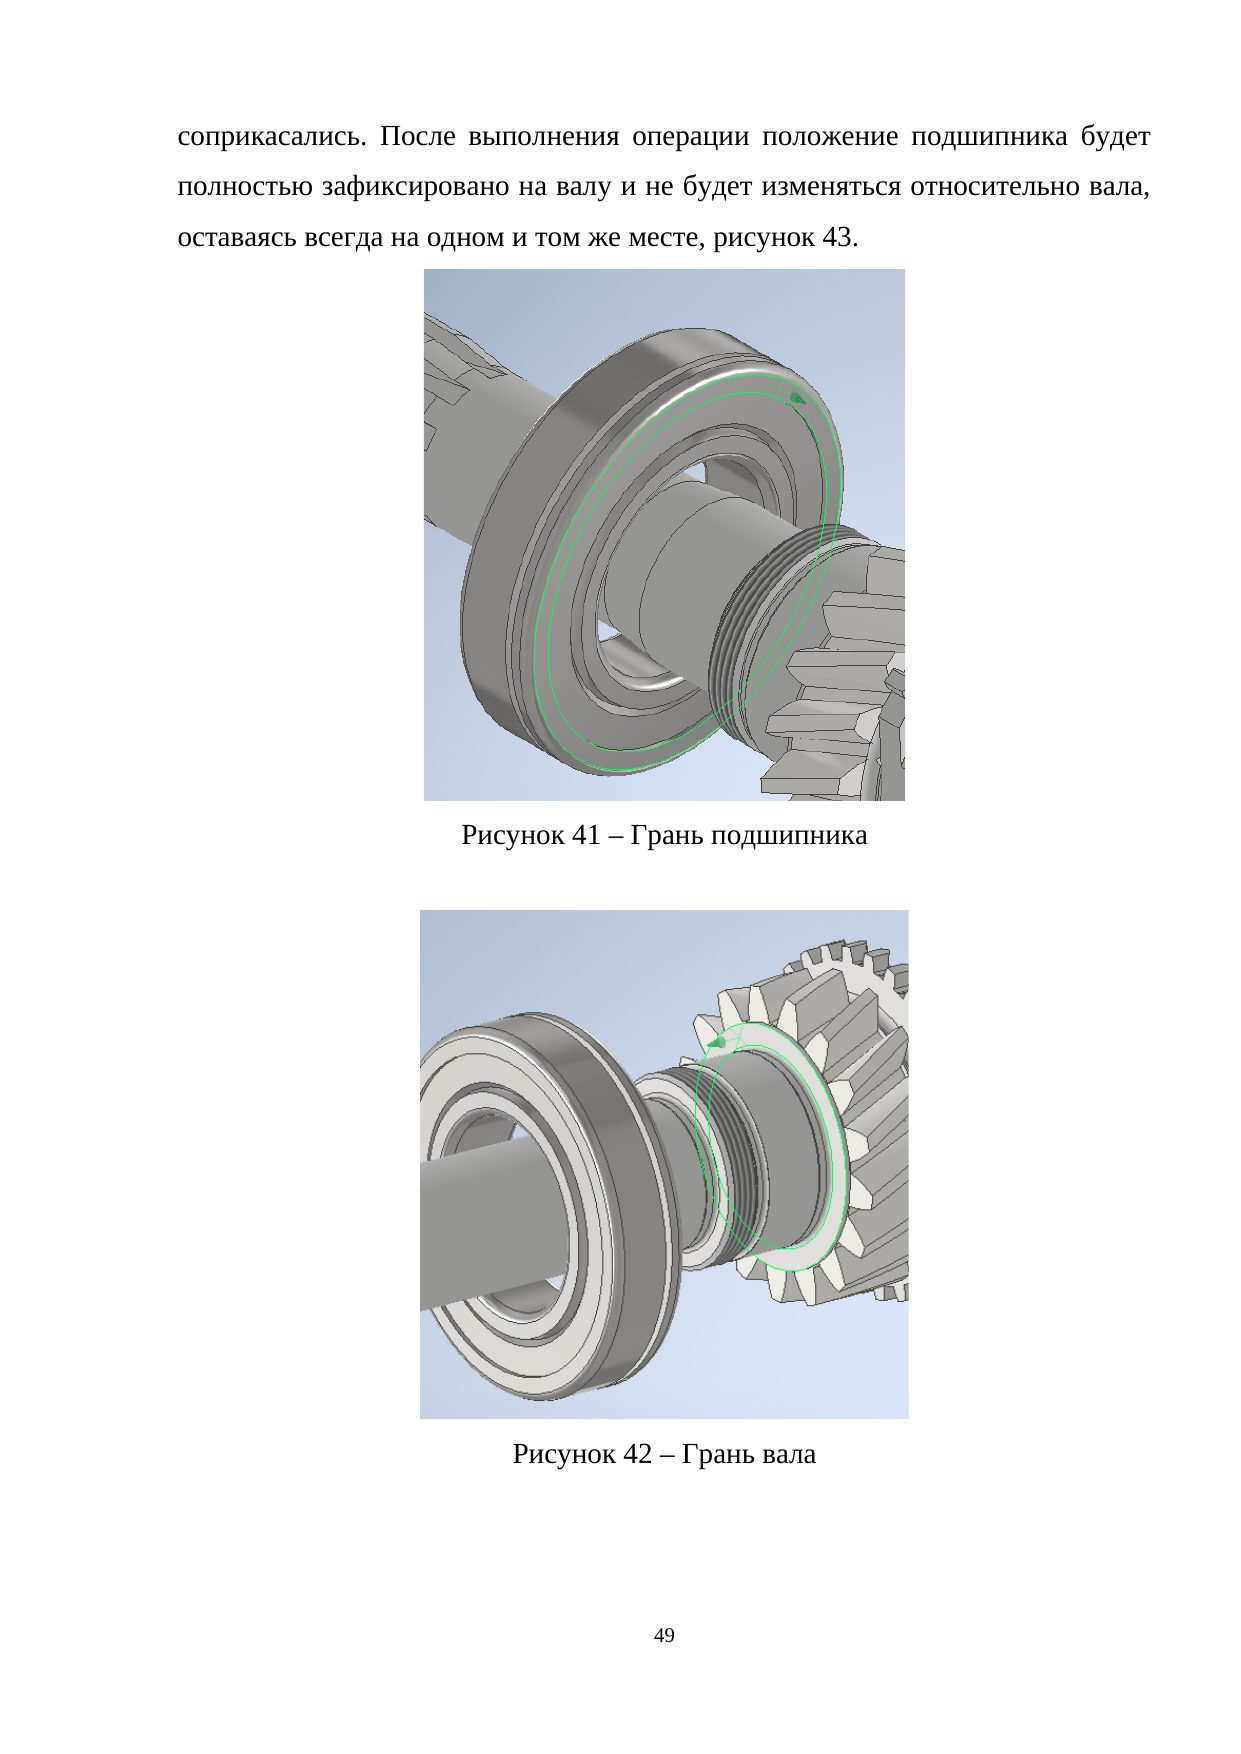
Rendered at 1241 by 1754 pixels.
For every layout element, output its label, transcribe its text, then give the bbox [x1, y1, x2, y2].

picture [420, 910, 909, 1419]
picture [423, 269, 905, 801]
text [177, 118, 1152, 252]
text Рисунок 41 – Грань подшипника [177, 817, 1152, 850]
text Рисунок 42 – Грань вала [177, 1436, 1152, 1469]
